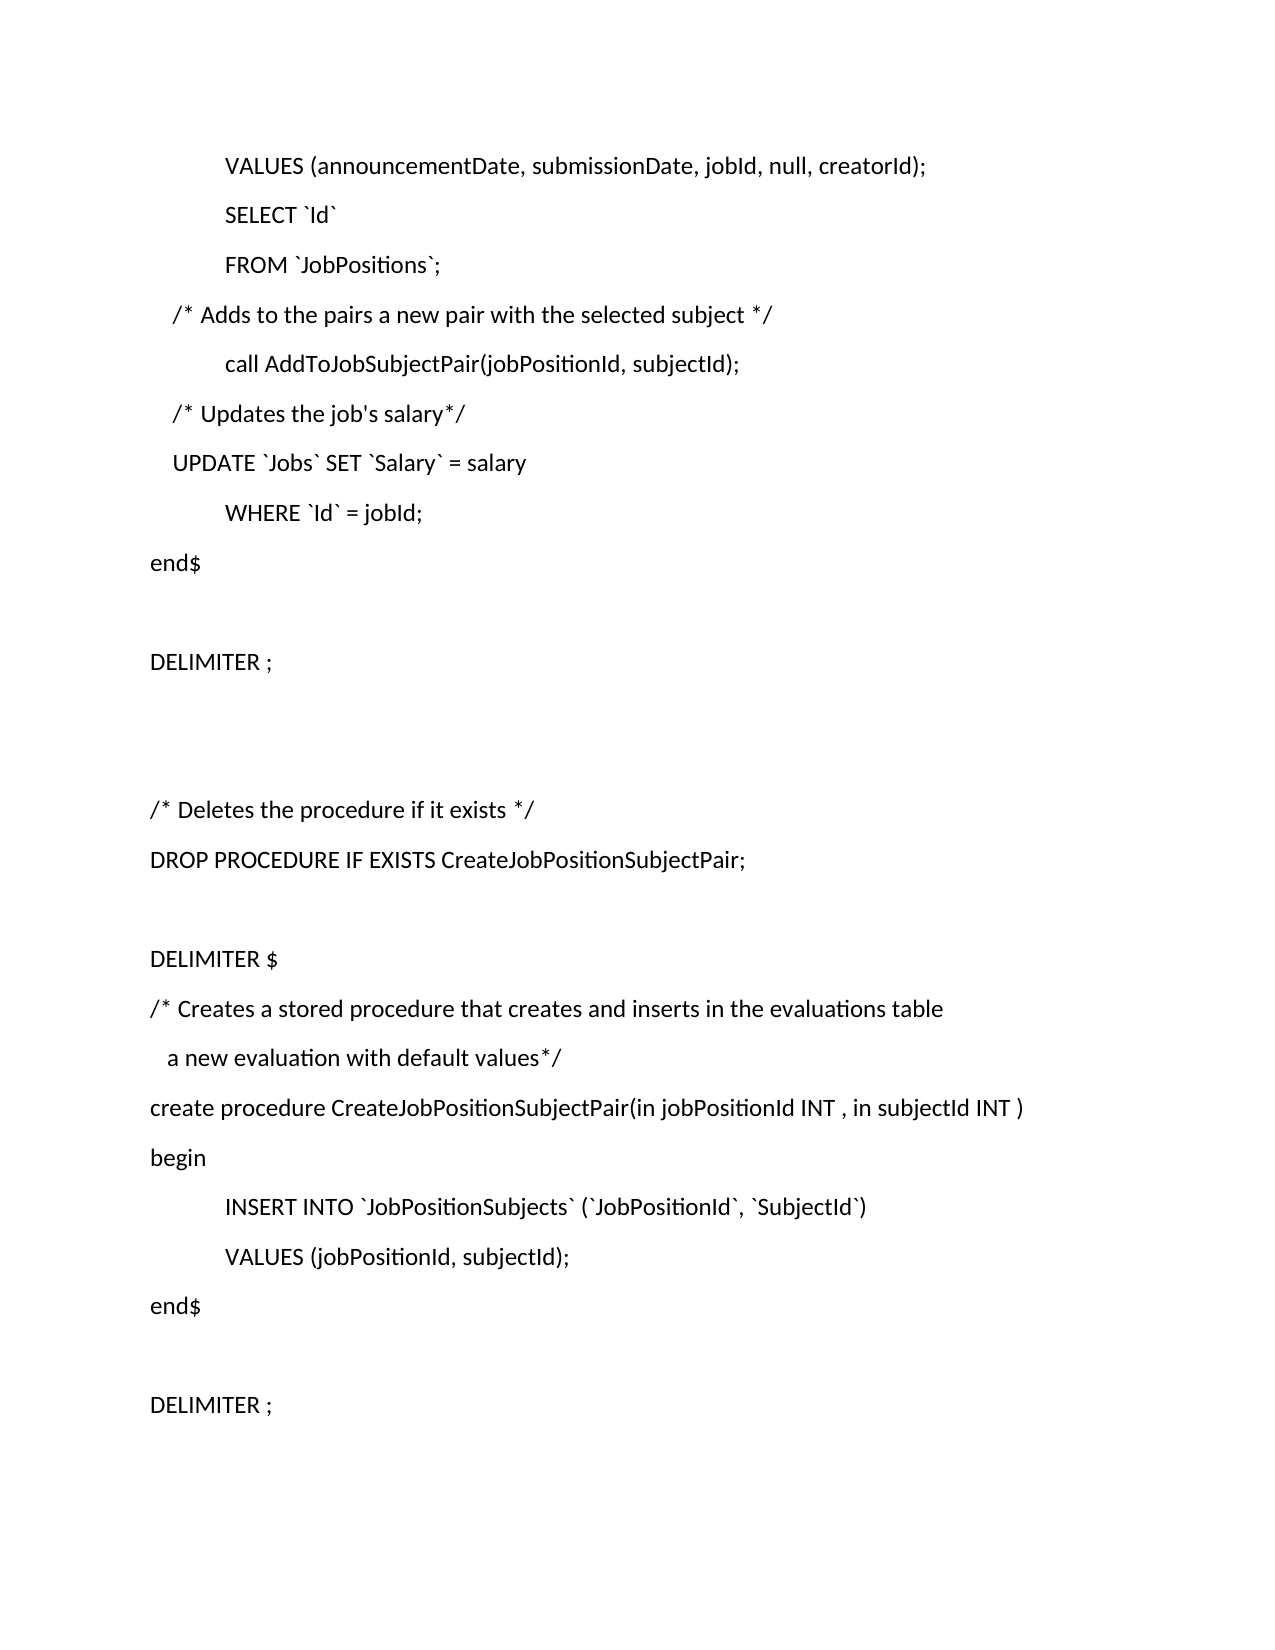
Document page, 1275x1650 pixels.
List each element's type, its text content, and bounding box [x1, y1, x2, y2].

text DELIMITER $ [150, 943, 1125, 974]
text begin [150, 1142, 1125, 1172]
text /* Adds to the pairs a new pair with the selected subject */ [150, 299, 1125, 329]
text /* Updates the job's salary*/ [150, 398, 1125, 428]
text UPDATE `Jobs` SET `Salary` = salary [150, 447, 1125, 478]
text call AddToJobSubjectPair(jobPositionId, subjectId); [150, 348, 1125, 379]
text VALUES (announcementDate, submissionDate, jobId, null, creatorId); [150, 150, 1125, 181]
text VALUES (jobPositionId, subjectId); [150, 1241, 1125, 1271]
text DELIMITER ; [150, 646, 1125, 676]
text FROM `JobPositions`; [150, 249, 1125, 280]
text a new evaluation with default values*/ [150, 1042, 1125, 1073]
text WHERE `Id` = jobId; [150, 497, 1125, 528]
text DELIMITER ; [150, 1389, 1125, 1420]
text end$ [150, 547, 1125, 577]
text DROP PROCEDURE IF EXISTS CreateJobPositionSubjectPair; [150, 844, 1125, 875]
text SELECT `Id` [150, 199, 1125, 230]
text /* Deletes the procedure if it exists */ [150, 794, 1125, 825]
text /* Creates a stored procedure that creates and inserts in the evaluations table [150, 993, 1125, 1023]
text end$ [150, 1290, 1125, 1321]
text INSERT INTO `JobPositionSubjects` (`JobPositionId`, `SubjectId`) [150, 1191, 1125, 1222]
text create procedure CreateJobPositionSubjectPair(in jobPositionId INT , in subjectId INT ) [150, 1092, 1125, 1123]
